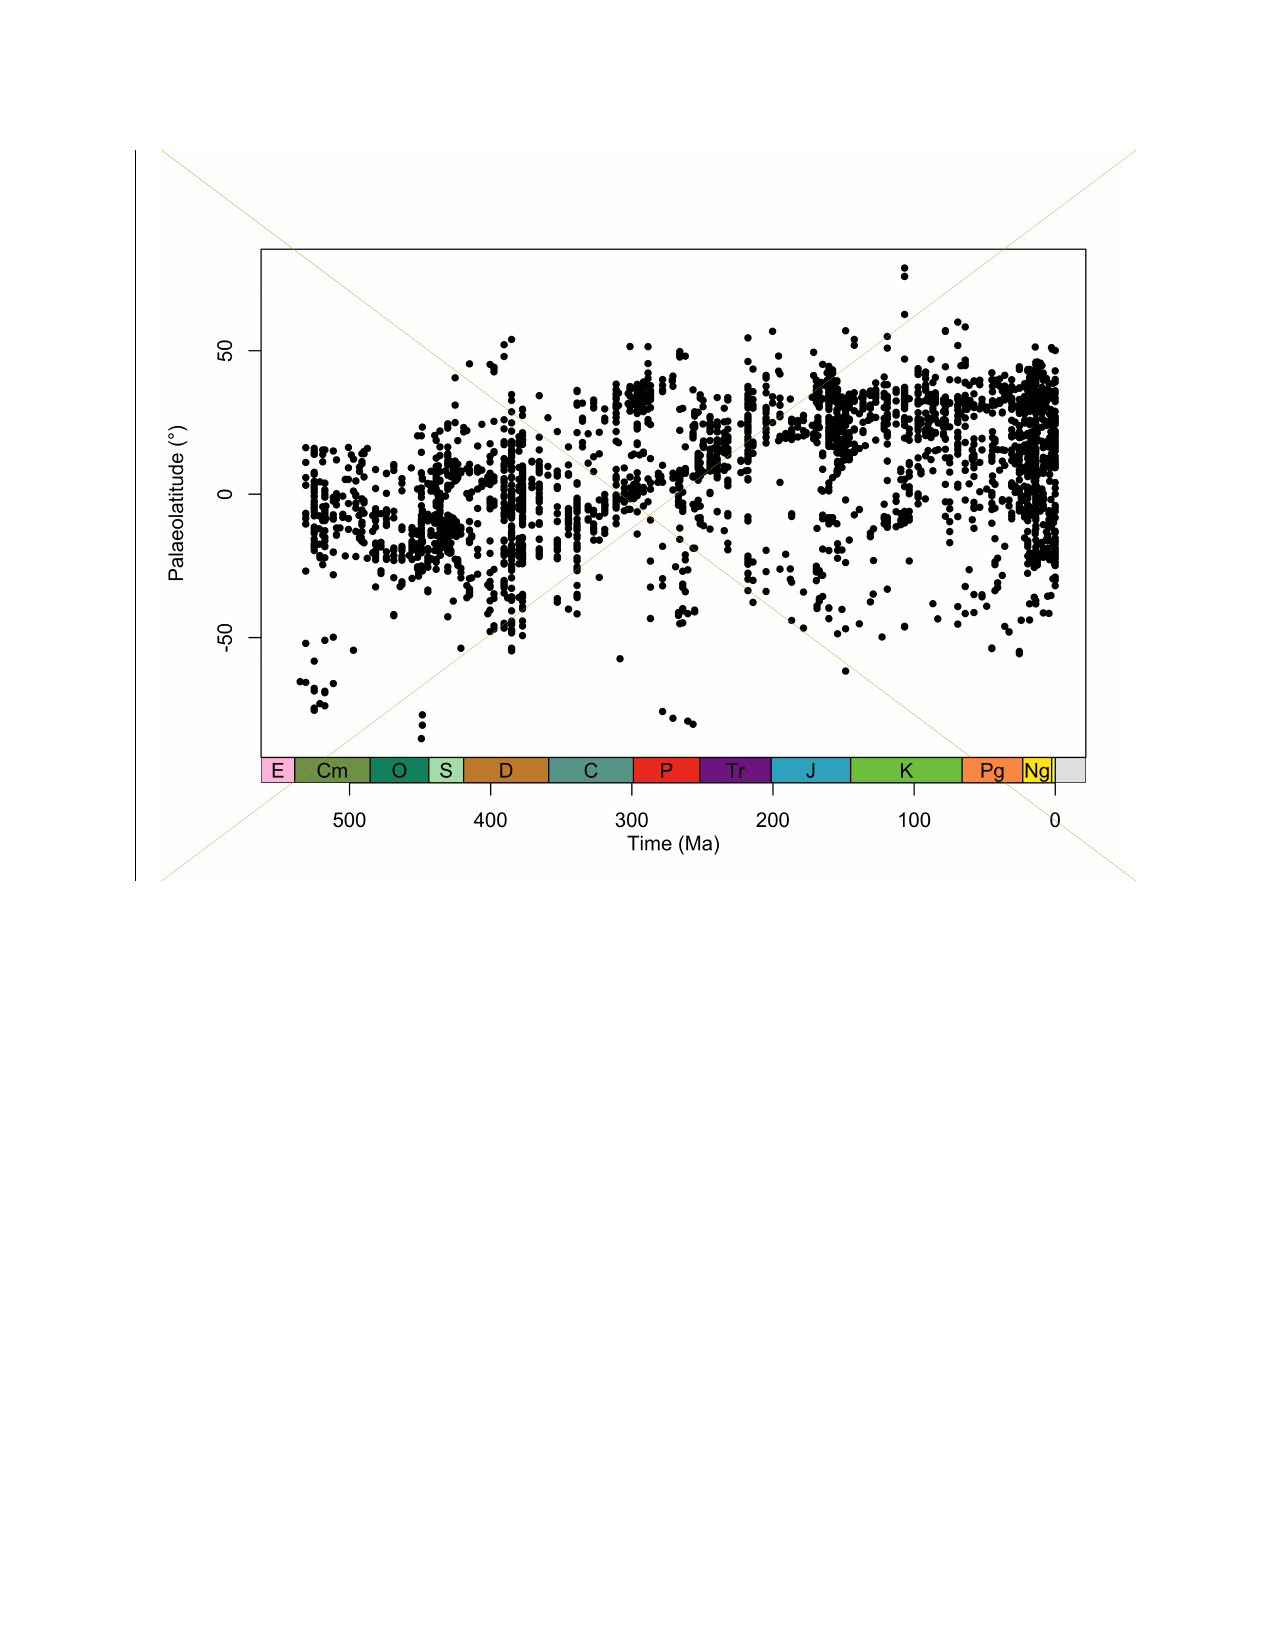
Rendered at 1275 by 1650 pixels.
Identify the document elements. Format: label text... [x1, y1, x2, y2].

picture [162, 517, 1125, 882]
picture [161, 151, 647, 880]
picture [163, 150, 1125, 514]
table_header Figure5: Example Phanerozoic plot of the palaeolatitudinal distribution of reefs through time. The plot demonstrates the usage of the axis_geo function for adding the Geological Time Scale to a base R plot. [150, 150, 1125, 902]
picture [650, 160, 1125, 871]
